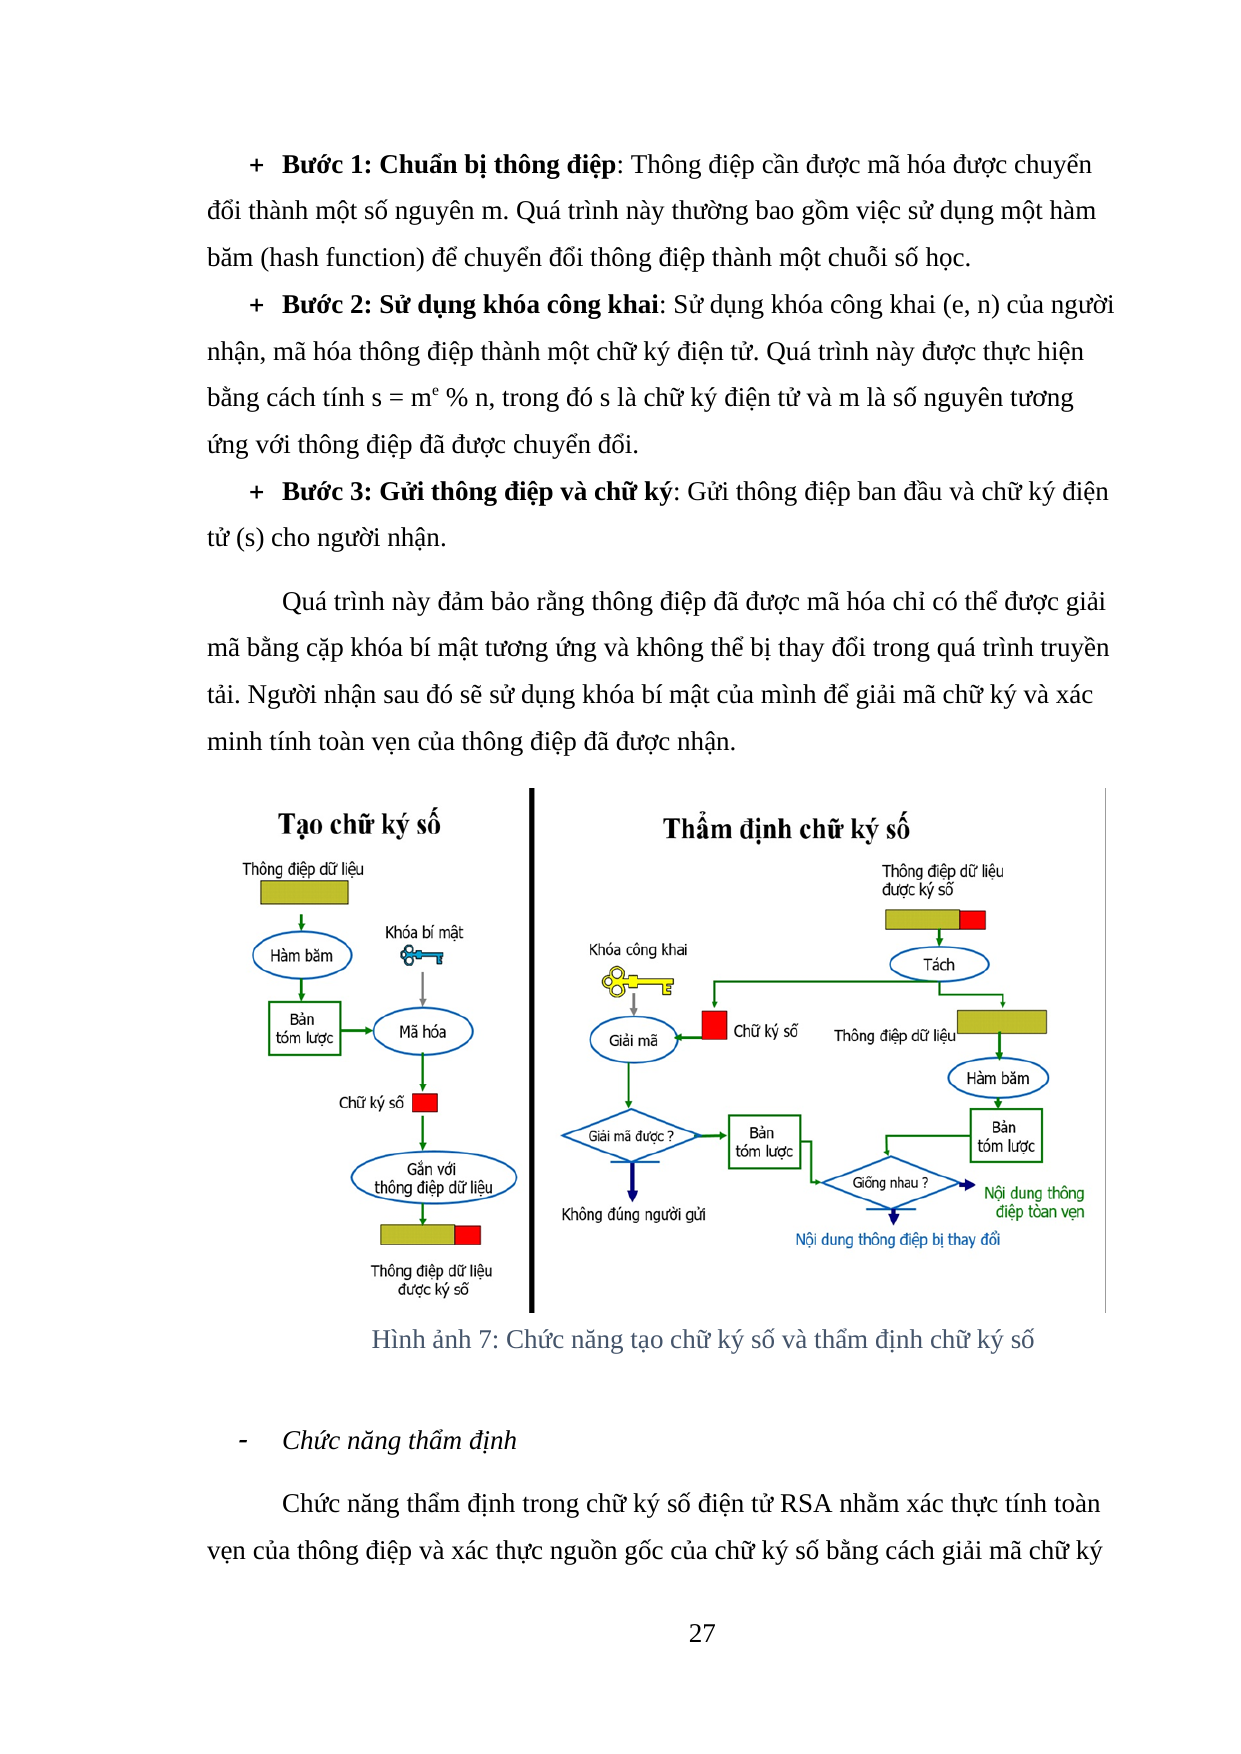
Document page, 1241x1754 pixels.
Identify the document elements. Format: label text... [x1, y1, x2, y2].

list Bước 1: Chuẩn bị thông điệp: Thông điệp cần được mã hóa được chuyển đổi thành một số nguyên m. Quá trình này thường bao gồm việc sử dụng một hàm băm (hash function) để chuyển đổi thông điệp thành một chuỗi số học. [207, 148, 1122, 272]
list Bước 2: Sử dụng khóa công khai: Sử dụng khóa công khai (e, n) của người nhận, mã hóa thông điệp thành một chữ ký điện tử. Quá trình này được thực hiện bằng cách tính s = me % n, trong đó s là chữ ký điện tử và m là số nguyên tương ứng với thông điệp đã được chuyển đổi. [207, 288, 1122, 459]
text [207, 1487, 1122, 1565]
list Bước 3: Gửi thông điệp và chữ ký: Gửi thông điệp ban đầu và chữ ký điện tử (s) cho người nhận. [207, 474, 1122, 552]
picture [225, 788, 1106, 1313]
text Quá trình này đảm bảo rằng thông điệp đã được mã hóa chỉ có thể được giải mã bằng cặp khóa bí mật tương ứng và không thể bị thay đổi trong quá trình truyền tải. Người nhận sau đó sẽ sử dụng khóa bí mật của mình để giải mã chữ ký và xác minh tính toàn vẹn của thông điệp đã được nhận. [207, 585, 1122, 756]
